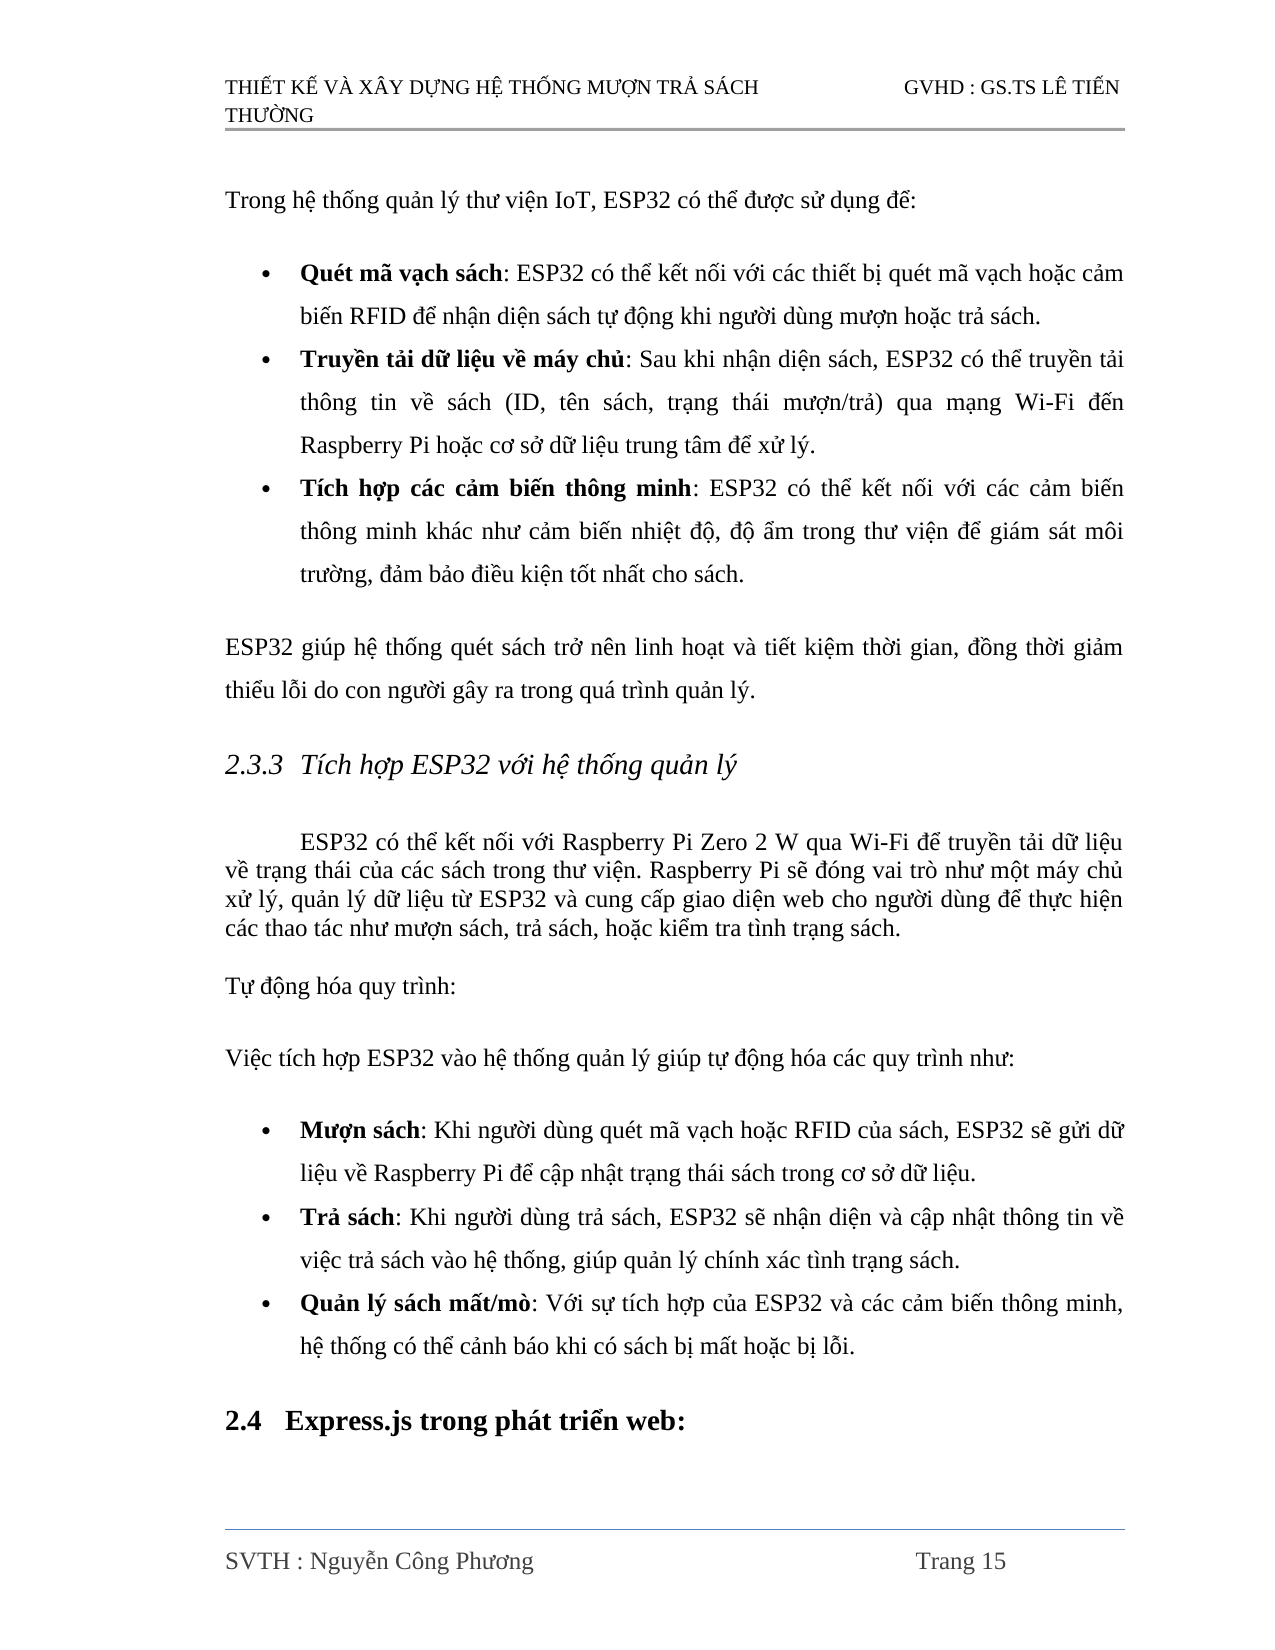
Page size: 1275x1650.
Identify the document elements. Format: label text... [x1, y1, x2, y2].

list Bluetooth: Hỗ trợ giao tiếp Bluetooth cho phép ESP32 kết nối với các thiết bị cầm tay hoặc các thiết bị không dây khác trong phạm vi gần. [262, 272, 1125, 343]
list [262, 185, 1125, 257]
text Việc tích hợp ESP32 vào hệ thống quản lý giúp tự động hóa các quy trình như: [225, 1245, 1125, 1273]
subtitle Tự động hóa quy trình: [225, 1172, 1125, 1201]
list Mượn sách: Khi người dùng quét mã vạch hoặc RFID của sách, ESP32 sẽ gửi dữ liệu về Raspberry Pi để cập nhật trạng thái sách trong cơ sở dữ liệu. [262, 1317, 1125, 1389]
list Trả sách: Khi người dùng trả sách, ESP32 sẽ nhận diện và cập nhật thông tin về việc trả sách vào hệ thống, giúp quản lý chính xác tình trạng sách. [262, 1403, 1125, 1475]
list Tích hợp các cảm biến thông minh: ESP32 có thể kết nối với các cảm biến thông minh khác như cảm biến nhiệt độ, độ ẩm trong thư viện để giám sát môi trường, đảm bảo điều kiện tốt nhất cho sách. [262, 675, 1125, 790]
list Quét mã vạch sách: ESP32 có thể kết nối với các thiết bị quét mã vạch hoặc cảm biến RFID để nhận diện sách tự động khi người dùng mượn hoặc trả sách. [262, 459, 1125, 531]
text ESP32 có thể kết nối với Raspberry Pi Zero 2 W qua Wi-Fi để truyền tải dữ liệu về trạng thái của các sách trong thư viện. Raspberry Pi sẽ đóng vai trò như một máy chủ xử lý, quản lý dữ liệu từ ESP32 và cung cấp giao diện web cho người dùng để thực hiện các thao tác như mượn sách, trả sách, hoặc kiểm tra tình trạng sách. [225, 1028, 1125, 1143]
text ESP32 giúp hệ thống quét sách trở nên linh hoạt và tiết kiệm thời gian, đồng thời giảm thiểu lỗi do con người gây ra trong quá trình quản lý. [225, 833, 1125, 905]
text Trong hệ thống quản lý thư viện IoT, ESP32 có thể được sử dụng để: [225, 387, 1125, 416]
list Truyền tải dữ liệu về máy chủ: Sau khi nhận diện sách, ESP32 có thể truyền tải thông tin về sách (ID, tên sách, trạng thái mượn/trả) qua mạng Wi-Fi đến Raspberry Pi hoặc cơ sở dữ liệu trung tâm để xử lý. [262, 546, 1125, 661]
subtitle Tích hợp ESP32 với hệ thống quản lý [225, 949, 1125, 982]
